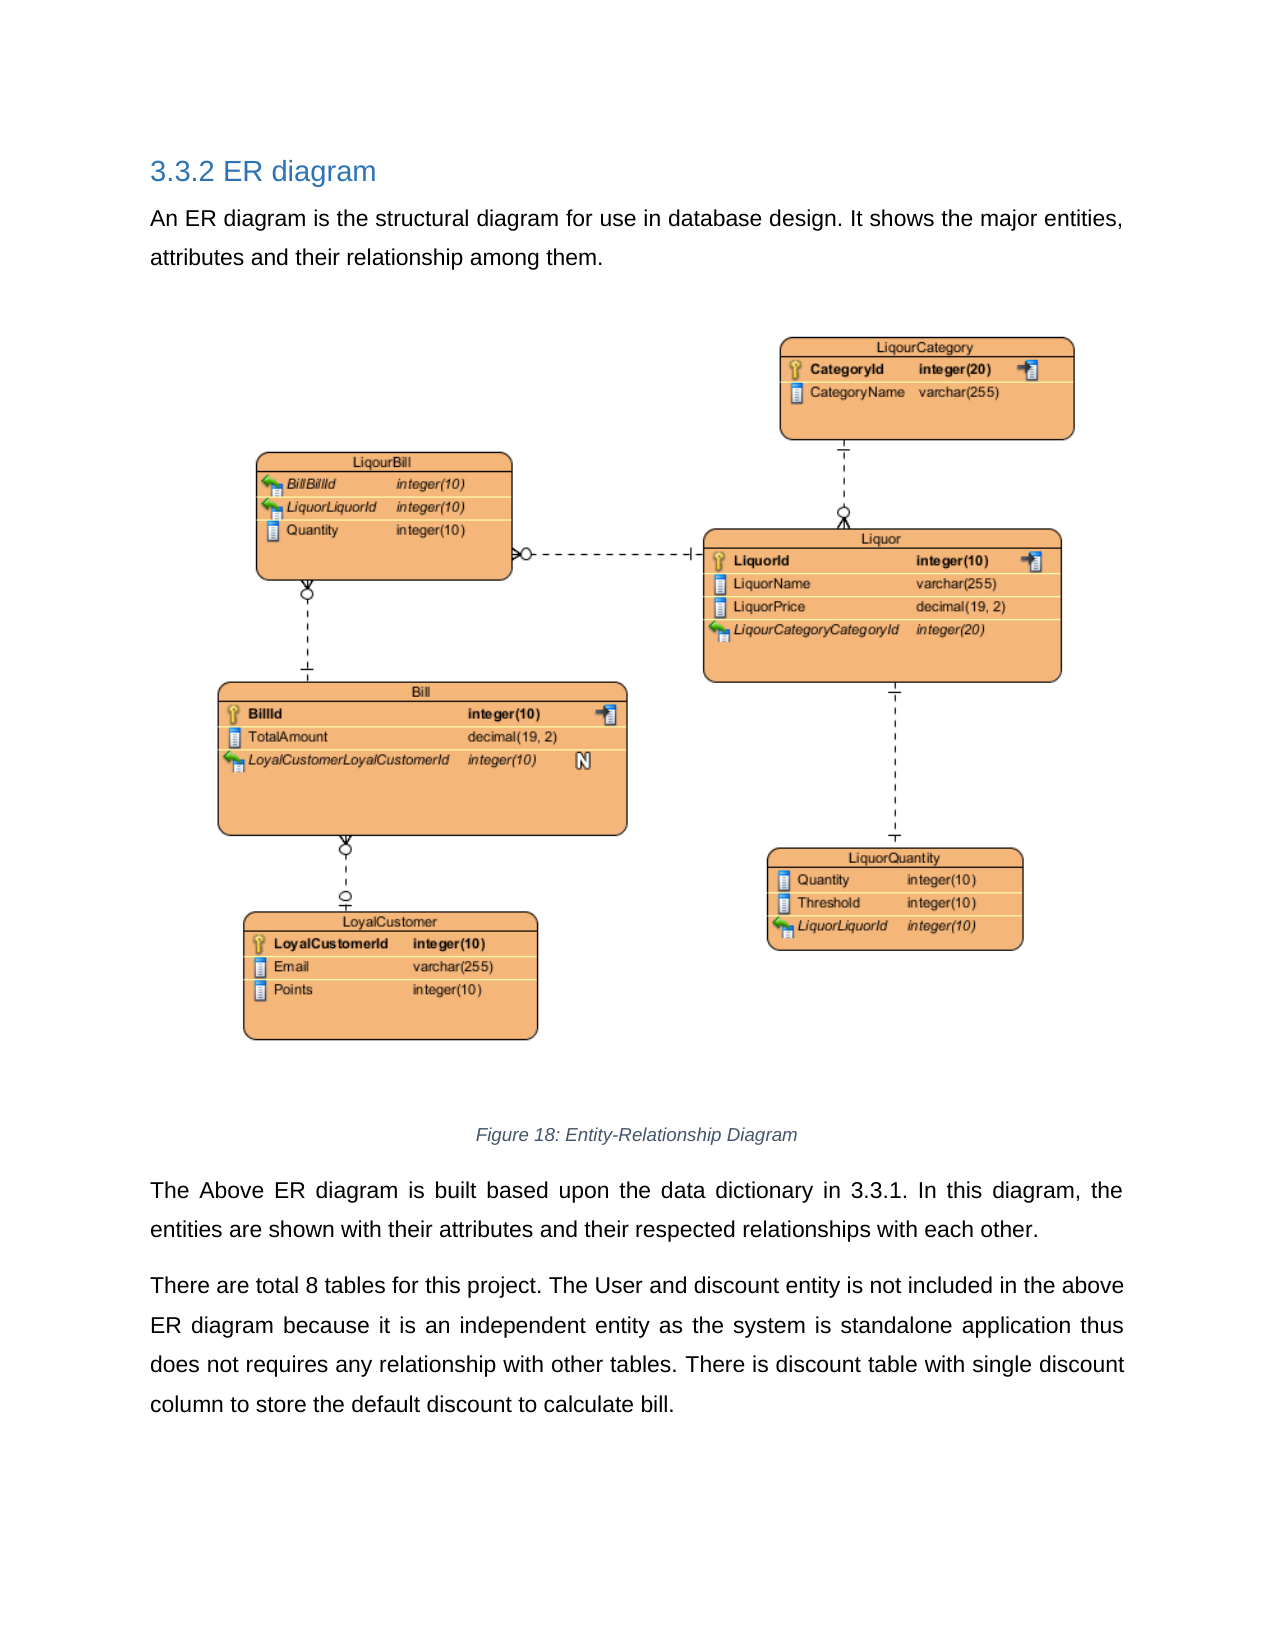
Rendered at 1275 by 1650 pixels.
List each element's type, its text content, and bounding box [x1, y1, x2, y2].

text The Above ER diagram is built based upon the data dictionary in 3.3.1. In this diagram, the entities are shown with their attributes and their respected relationships with each other. [150, 1177, 1125, 1243]
subtitle 3.3.2 ER diagram [150, 154, 1125, 188]
text Figure 18: Entity-Relationship Diagram [150, 1124, 1125, 1145]
picture [150, 300, 1125, 1094]
text There are total 8 tables for this project. The User and discount entity is not included in the above ER diagram because it is an independent entity as the system is standalone application thus does not requires any relationship with other tables. There is discount table with single discount column to store the default discount to calculate bill. [150, 1272, 1125, 1417]
text An ER diagram is the structural diagram for use in database design. It shows the major entities, attributes and their relationship among them. [150, 204, 1125, 270]
